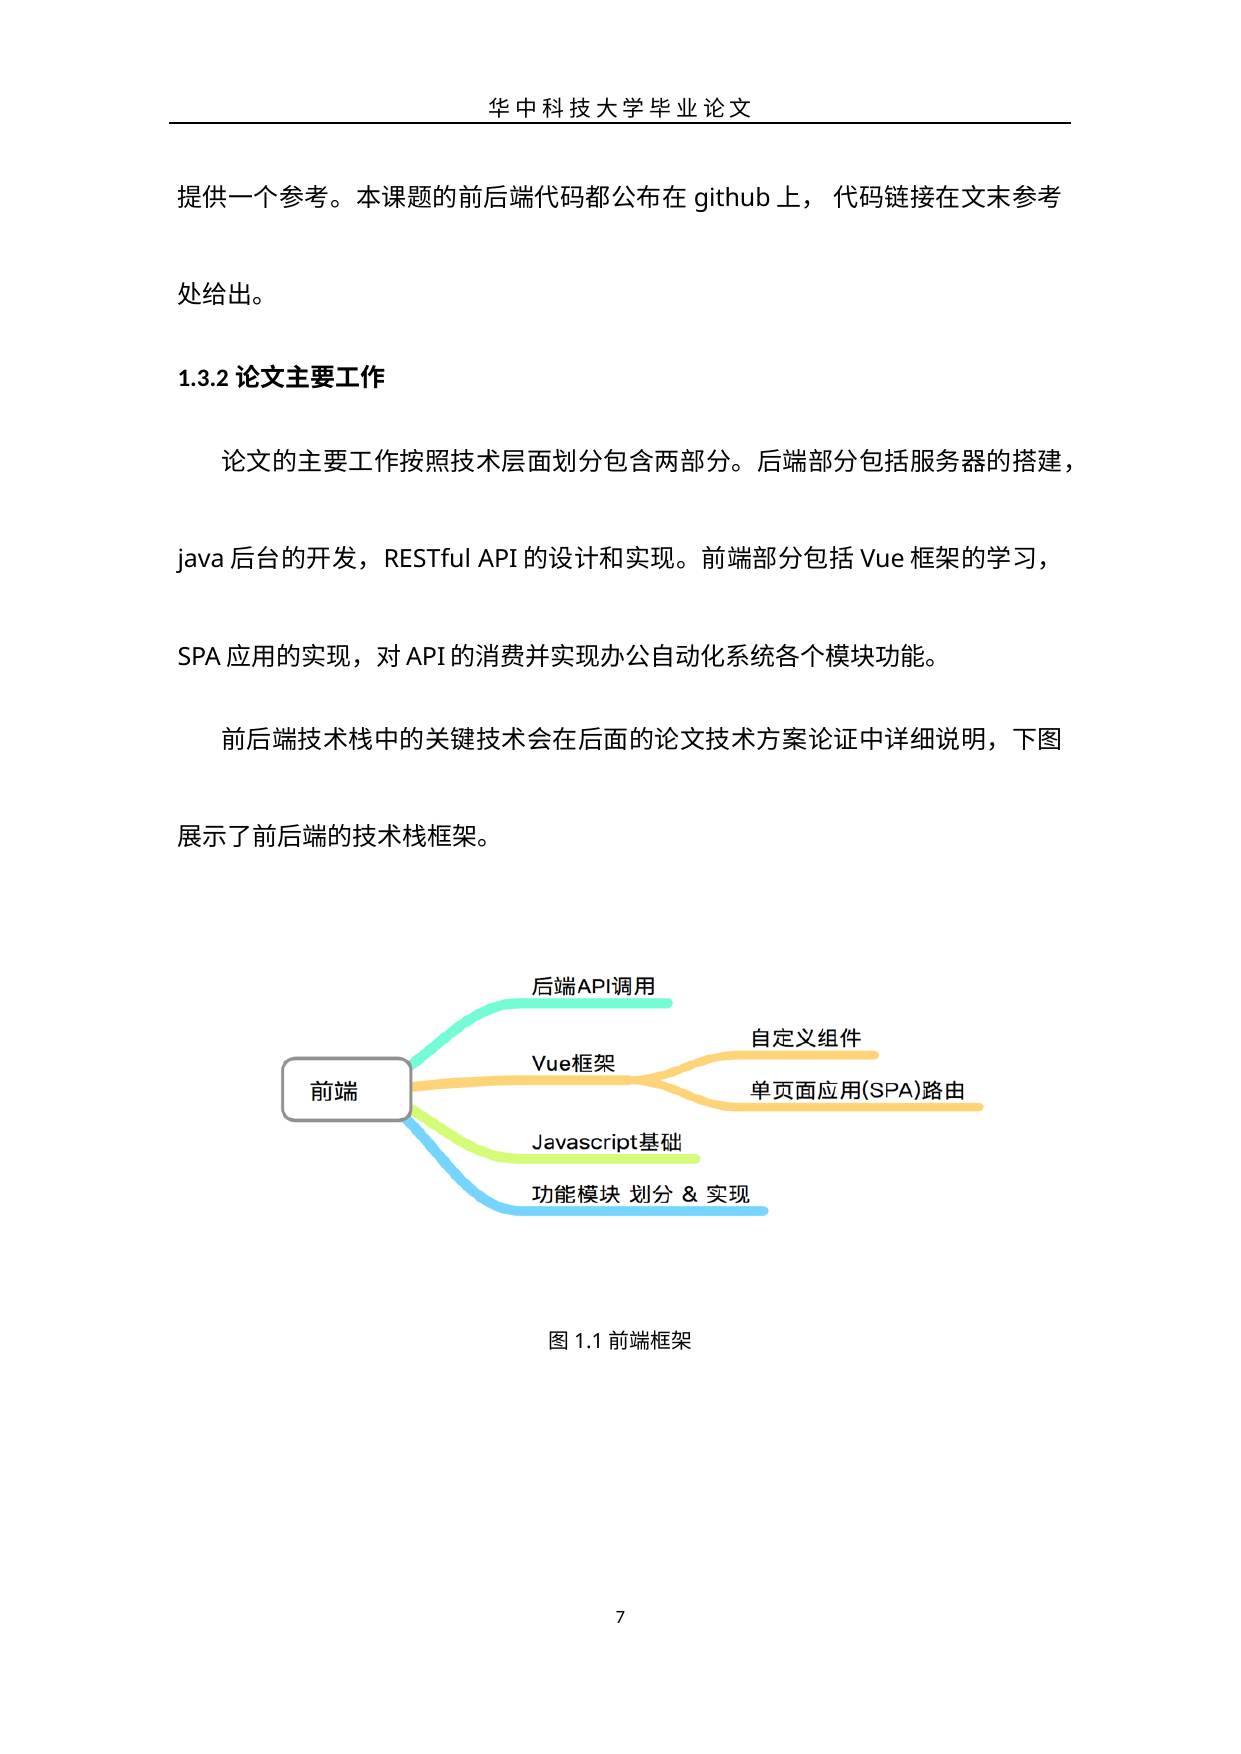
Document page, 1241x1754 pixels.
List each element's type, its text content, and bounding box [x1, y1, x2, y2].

text 前后端技术栈中的关键技术会在后面的论文技术方案论证中详细说明，下图展示了前后端的技术栈框架。 [177, 705, 1063, 867]
subtitle 1.3.2 论文主要工作 [177, 343, 1063, 408]
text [177, 163, 1063, 325]
picture [232, 885, 1053, 1287]
text 论文的主要工作按照技术层面划分包含两部分。后端部分包括服务器的搭建，java后台的开发，RESTful API的设计和实现。前端部分包括Vue框架的学习， SPA应用的实现，对API的消费并实现办公自动化系统各个模块功能。 [177, 427, 1063, 687]
